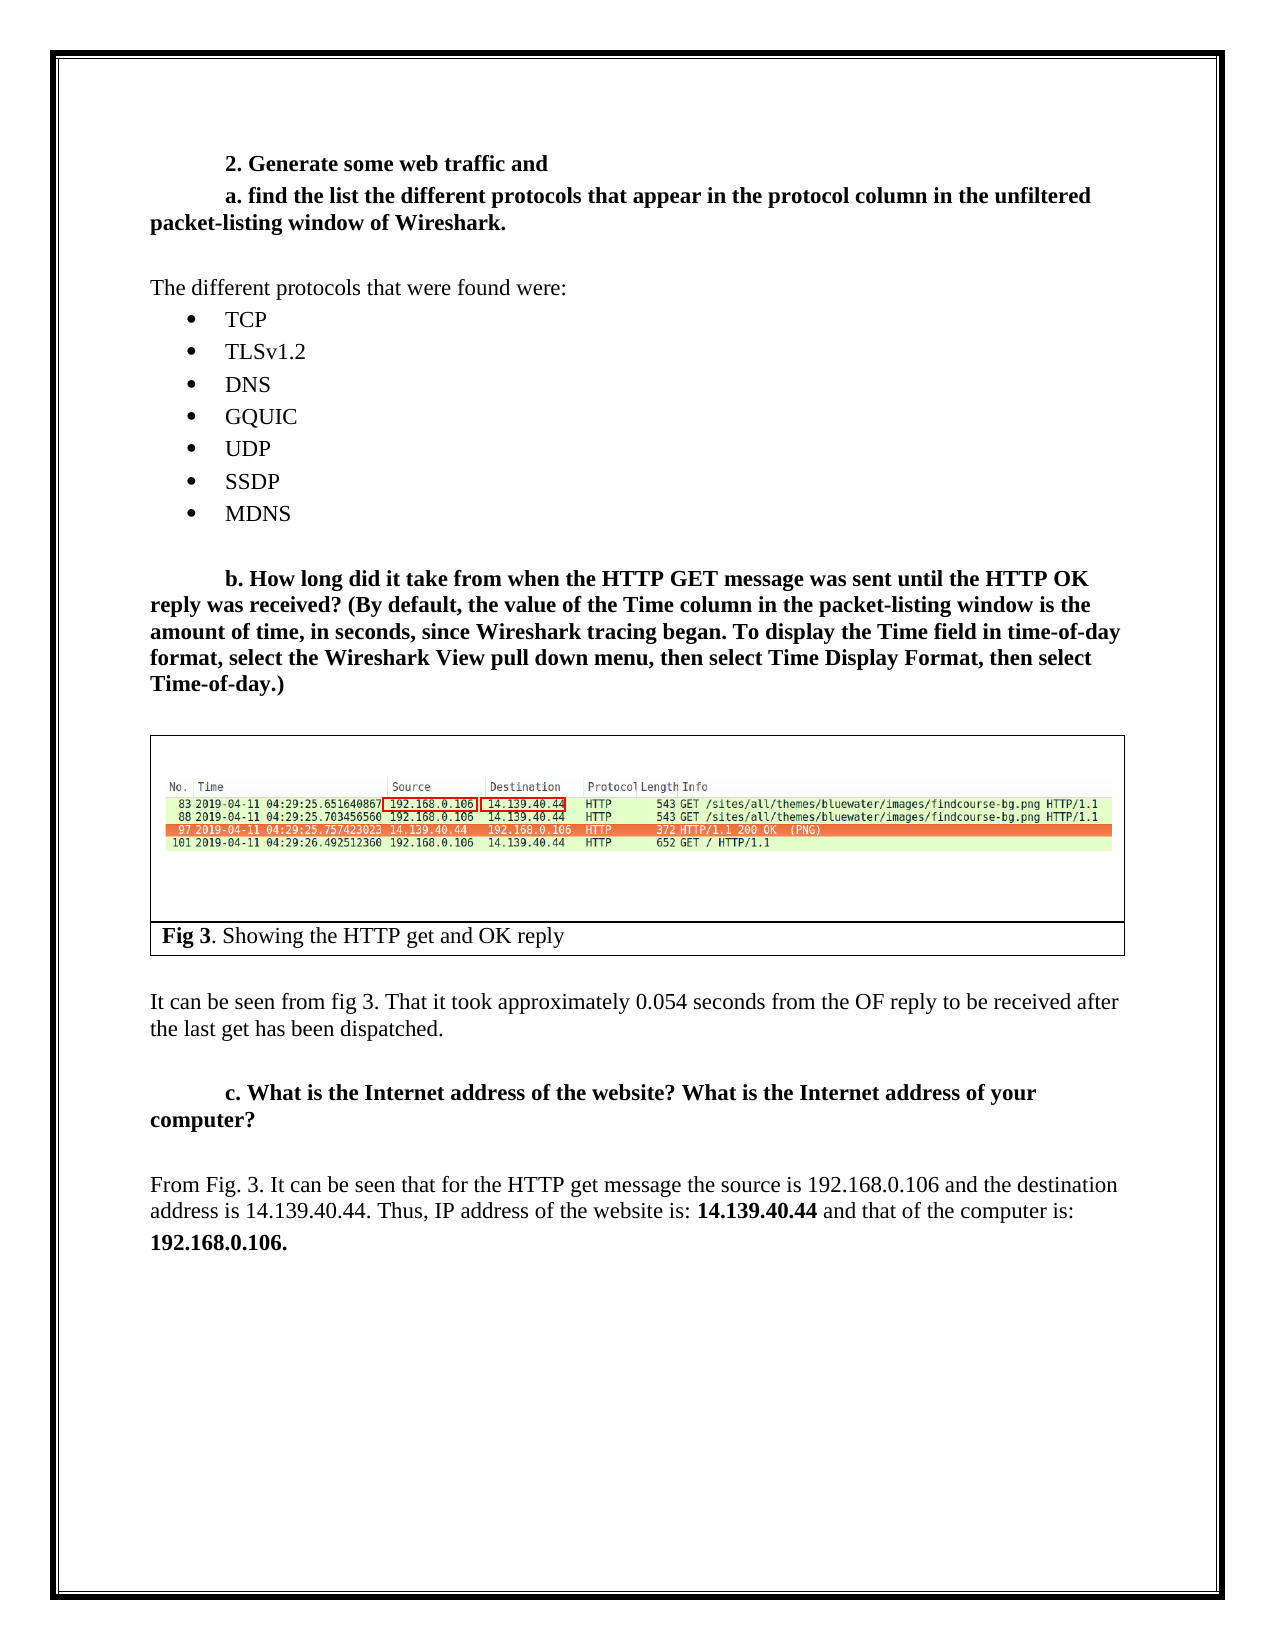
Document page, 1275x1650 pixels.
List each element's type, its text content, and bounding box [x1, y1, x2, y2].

list UDP [187, 436, 1125, 462]
table_header [151, 736, 1124, 921]
list TCP [187, 306, 1125, 332]
list GQUIC [187, 403, 1125, 429]
picture [165, 777, 1112, 851]
list SSDP [187, 468, 1125, 494]
list 2. Generate some web traffic and [150, 150, 1125, 176]
list MDNS [187, 500, 1125, 527]
text The different protocols that were found were: [150, 273, 1125, 300]
text 192.168.0.106. [150, 1229, 1125, 1256]
list a. find the list the different protocols that appear in the protocol column in the unfiltered packet-listing window of Wireshark. [150, 182, 1125, 235]
list c. What is the Internet address of the website? What is the Internet address of your computer? [150, 1079, 1125, 1132]
list DNS [187, 371, 1125, 397]
text It can be seen from fig 3. That it took approximately 0.054 seconds from the OF reply to be received after the last get has been dispatched. [150, 988, 1125, 1041]
list b. How long did it take from when the HTTP GET message was sent until the HTTP OK reply was received? (By default, the value of the Time column in the packet-listing window is the amount of time, in seconds, since Wireshark tracing began. To display the Time field in time-of-day format, select the Wireshark View pull down menu, then select Time Display Format, then select Time-of-day.) [150, 565, 1125, 697]
text From Fig. 3. It can be seen that for the HTTP get message the source is 192.168.0.106 and the destination address is 14.139.40.44. Thus, IP address of the website is: 14.139.40.44 and that of the computer is: [150, 1171, 1125, 1223]
table_cell Fig 3. Showing the HTTP get and OK reply [151, 923, 1124, 955]
list TLSv1.2 [187, 338, 1125, 365]
